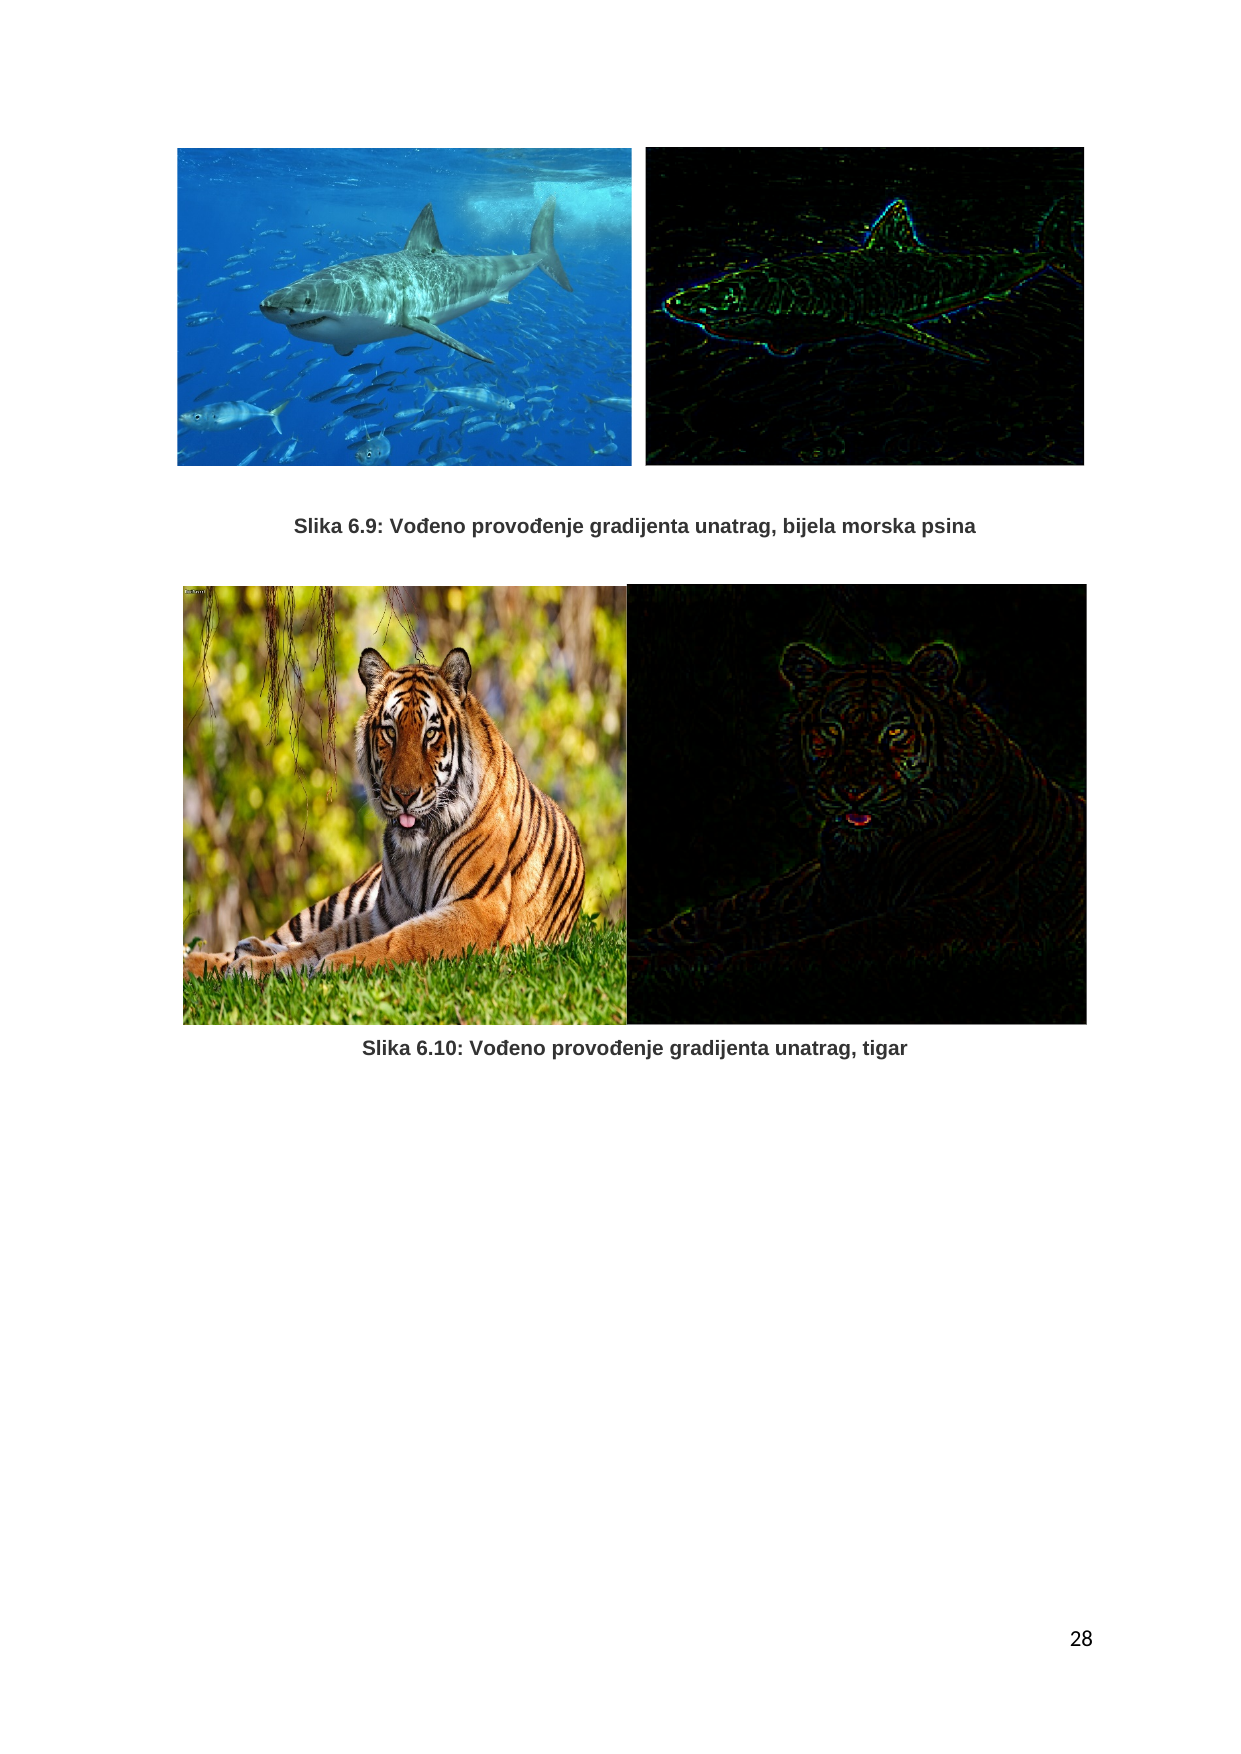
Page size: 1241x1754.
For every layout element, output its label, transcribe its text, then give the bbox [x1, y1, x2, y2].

picture [645, 147, 1085, 466]
picture [177, 148, 632, 466]
text Slika 6.9: Vođeno provođenje gradijenta unatrag, bijela morska psina [177, 514, 1093, 538]
picture [183, 584, 1087, 1025]
